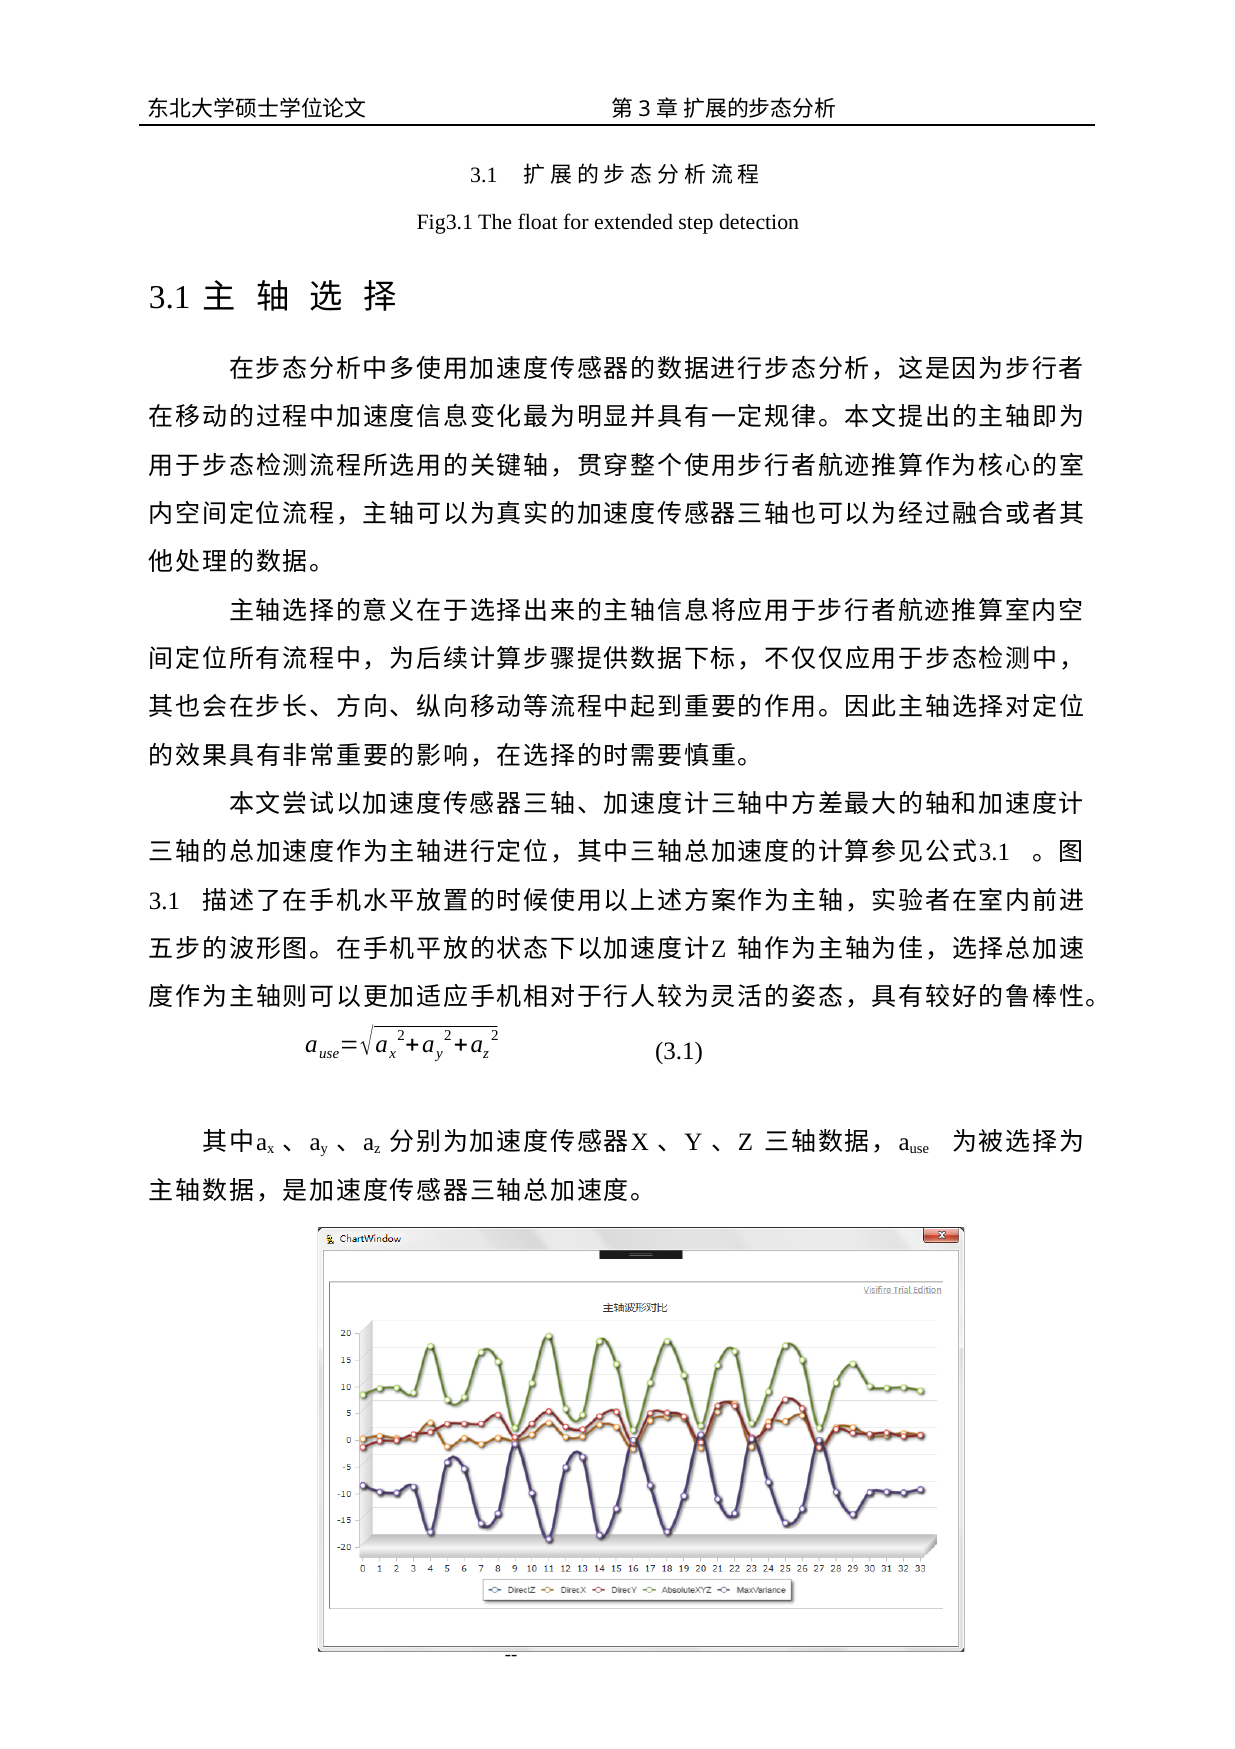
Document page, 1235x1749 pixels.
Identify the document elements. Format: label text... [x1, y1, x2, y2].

subtitle 主轴选择 [149, 270, 1086, 318]
text 3.1 扩展的步态分析流程 [149, 149, 1086, 197]
text (3.1) [149, 1019, 1086, 1067]
text 本文尝试以加速度传感器三轴、加速度计三轴中方差最大的轴和加速度计三轴的总加速度作为主轴进行定位，其中三轴总加速度的计算参见公式3.1。图3.1描述了在手机水平放置的时候使用以上述方案作为主轴，实验者在室内前进五步的波形图。在手机平放的状态下以加速度计Z轴作为主轴为佳，选择总加速度作为主轴则可以更加适应手机相对于行人较为灵活的姿态，具有较好的鲁棒性。 [149, 777, 1086, 1019]
text 主轴选择的意义在于选择出来的主轴信息将应用于步行者航迹推算室内空间定位所有流程中，为后续计算步骤提供数据下标，不仅仅应用于步态检测中，其也会在步长、方向、纵向移动等流程中起到重要的作用。因此主轴选择对定位的效果具有非常重要的影响，在选择的时需要慎重。 [149, 584, 1086, 777]
text 其中ax、ay、az分别为加速度传感器X、Y、Z三轴数据，ause为被选择为主轴数据，是加速度传感器三轴总加速度。 [149, 1116, 1086, 1212]
text 在步态分析中多使用加速度传感器的数据进行步态分析，这是因为步行者在移动的过程中加速度信息变化最为明显并具有一定规律。本文提出的主轴即为用于步态检测流程所选用的关键轴，贯穿整个使用步行者航迹推算作为核心的室内空间定位流程，主轴可以为真实的加速度传感器三轴也可以为经过融合或者其他处理的数据。 [149, 342, 1086, 584]
picture [317, 1227, 965, 1652]
text Fig3.1 The float for extended step detection [149, 197, 1086, 246]
